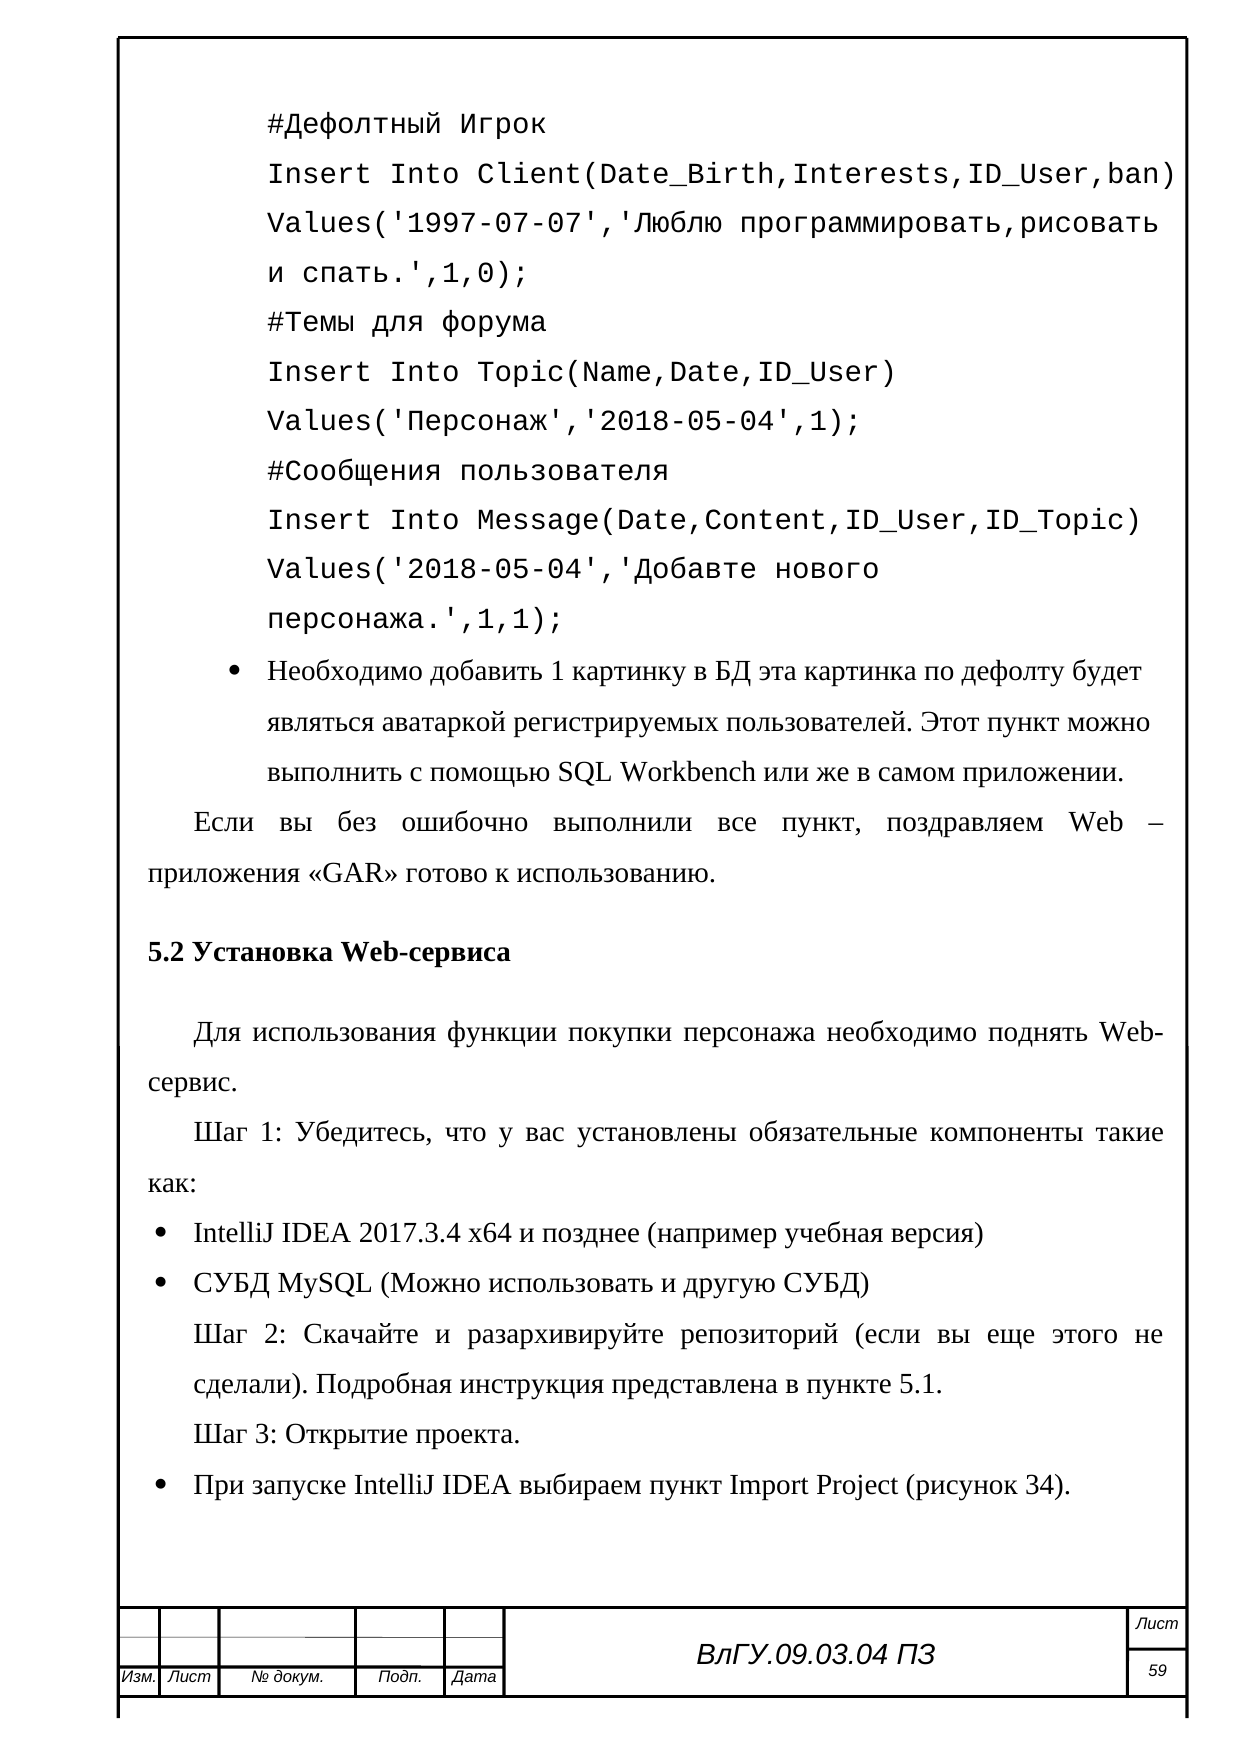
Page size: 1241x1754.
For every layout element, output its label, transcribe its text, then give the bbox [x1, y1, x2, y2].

text #Сообщения пользователя [267, 456, 1194, 489]
text #Темы для форума [267, 307, 1194, 340]
text Шаг 3: Открытие проекта. [193, 1417, 1164, 1450]
text 5.2 Установка Web-сервиса [148, 934, 1164, 968]
text Если вы без ошибочно выполнили все пункт, поздравляем Web – приложения «GAR» готово к использованию. [148, 804, 1164, 888]
text Шаг 1: Убедитесь, что у вас установлены обязательные компоненты такие как: [148, 1114, 1164, 1198]
list СУБД MySQL (Можно использовать и другую СУБД) [156, 1266, 1164, 1299]
text Insert Into Message(Date,Content,ID_User,ID_Topic) Values('2018-05-04','Добавте нового персонажа.',1,1); [267, 505, 1194, 637]
text #Дефолтный Игрок [267, 109, 1194, 142]
text Для использования функции покупки персонажа необходимо поднять Web-сервис. [148, 1014, 1164, 1098]
list Необходимо добавить 1 картинку в БД эта картинка по дефолту будет являться аватаркой регистрируемых пользователей. Этот пункт можно выполнить с помощью SQL Workbench или же в самом приложении. [229, 653, 1194, 788]
text Шаг 2: Скачайте и разархивируйте репозиторий (если вы еще этого не сделали). Подробная инструкция представлена в пункте 5.1. [193, 1316, 1164, 1400]
text Insert Into Client(Date_Birth,Interests,ID_User,ban) Values('1997-07-07','Люблю программировать,рисовать и спать.',1,0); [267, 159, 1194, 291]
list IntelliJ IDEA 2017.3.4 x64 и позднее (например учебная версия) [156, 1215, 1164, 1249]
list При запуске IntelliJ IDEA выбираем пункт Import Project (рисунок 34). [156, 1467, 1164, 1501]
text Insert Into Topic(Name,Date,ID_User) Values('Персонаж','2018-05-04',1); [267, 357, 1194, 439]
